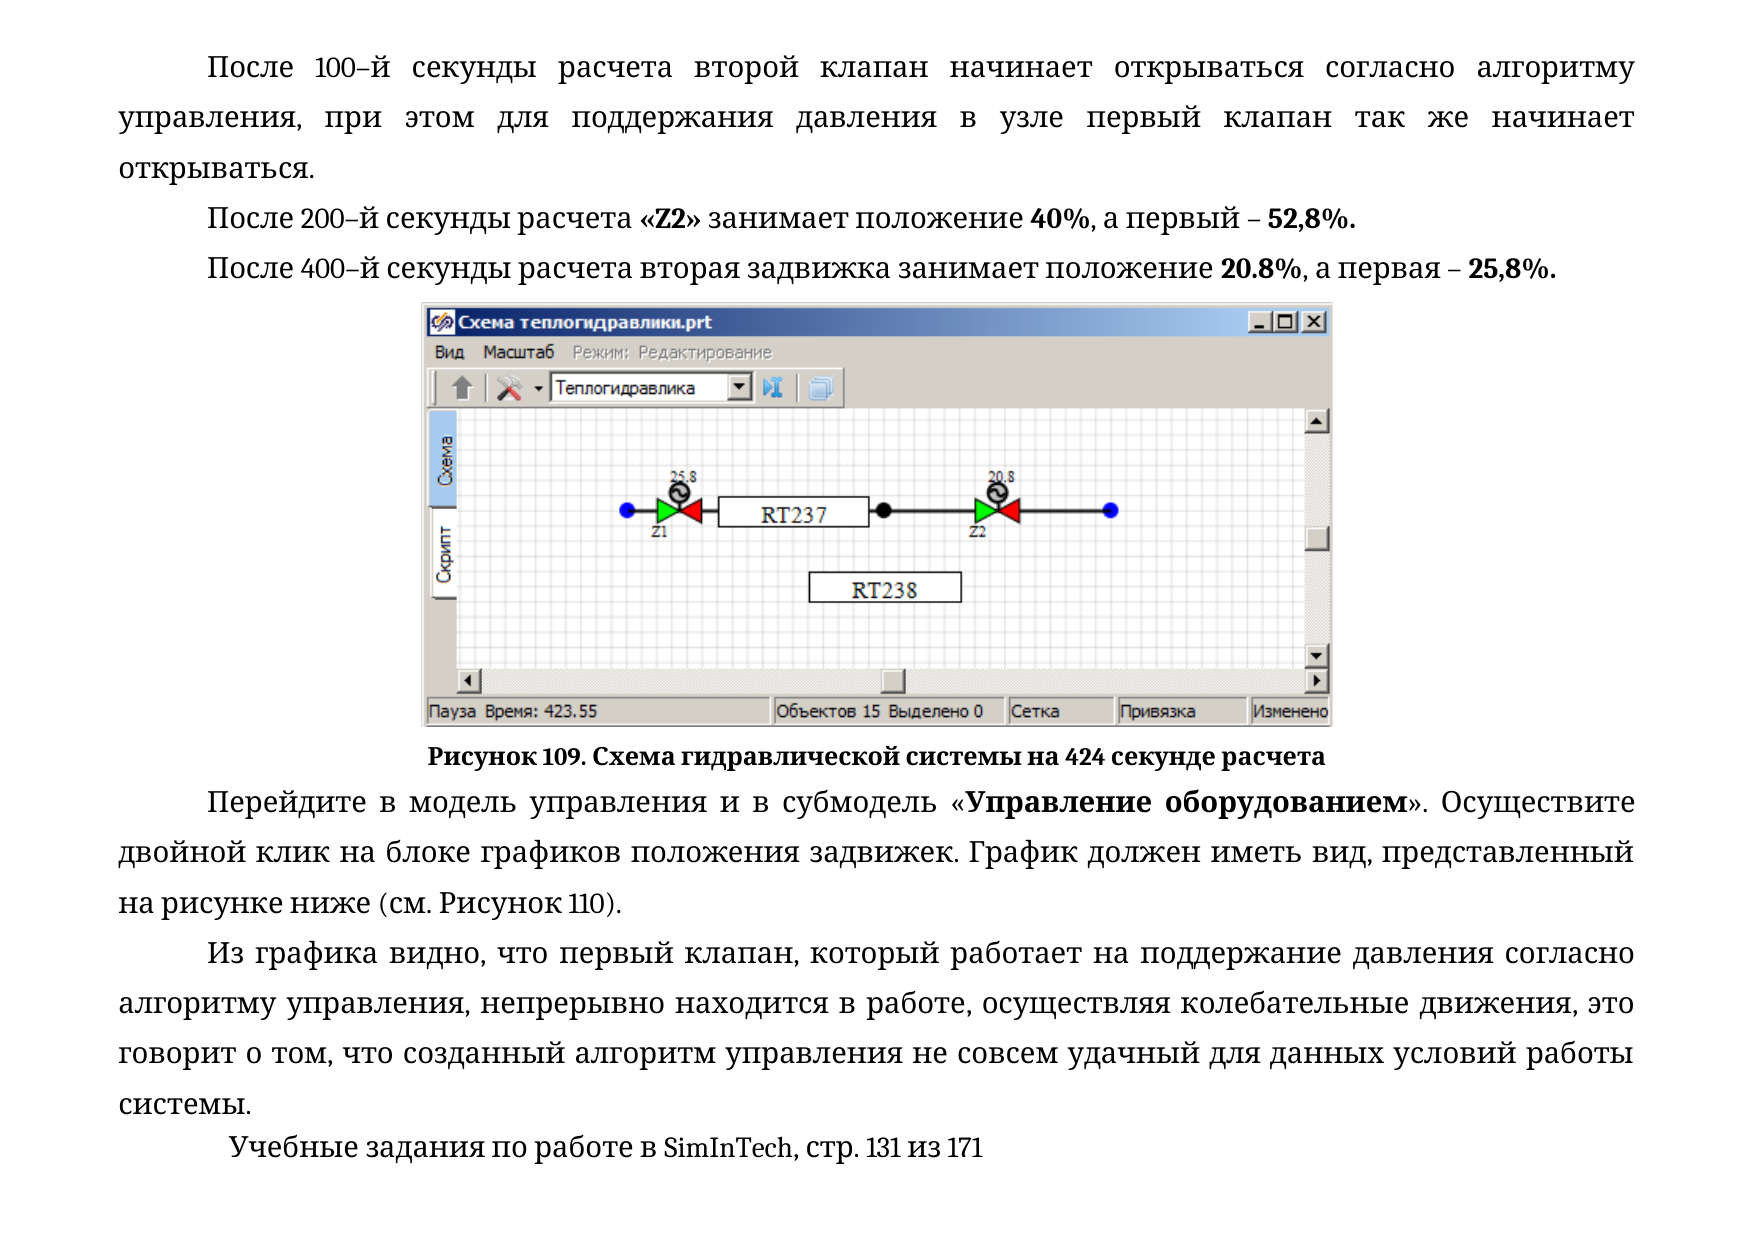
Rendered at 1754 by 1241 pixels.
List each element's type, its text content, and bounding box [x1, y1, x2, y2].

text После 400–й секунды расчета вторая задвижка занимает положение 20.8%, а первая – 25,8%. [118, 252, 1636, 286]
text После 100–й секунды расчета второй клапан начинает открываться согласно алгоритму управления, при этом для поддержания давления в узле первый клапан так же начинает открываться. [118, 51, 1636, 185]
text После 200–й секунды расчета «Z2» занимает положение 40%, а первый – 52,8%. [118, 202, 1636, 236]
picture [421, 302, 1333, 727]
text Из графика видно, что первый клапан, который работает на поддержание давления согласно алгоритму управления, непрерывно находится в работе, осуществляя колебательные движения, это говорит о том, что созданный алгоритм управления не совсем удачный для данных условий работы системы. [118, 937, 1636, 1122]
